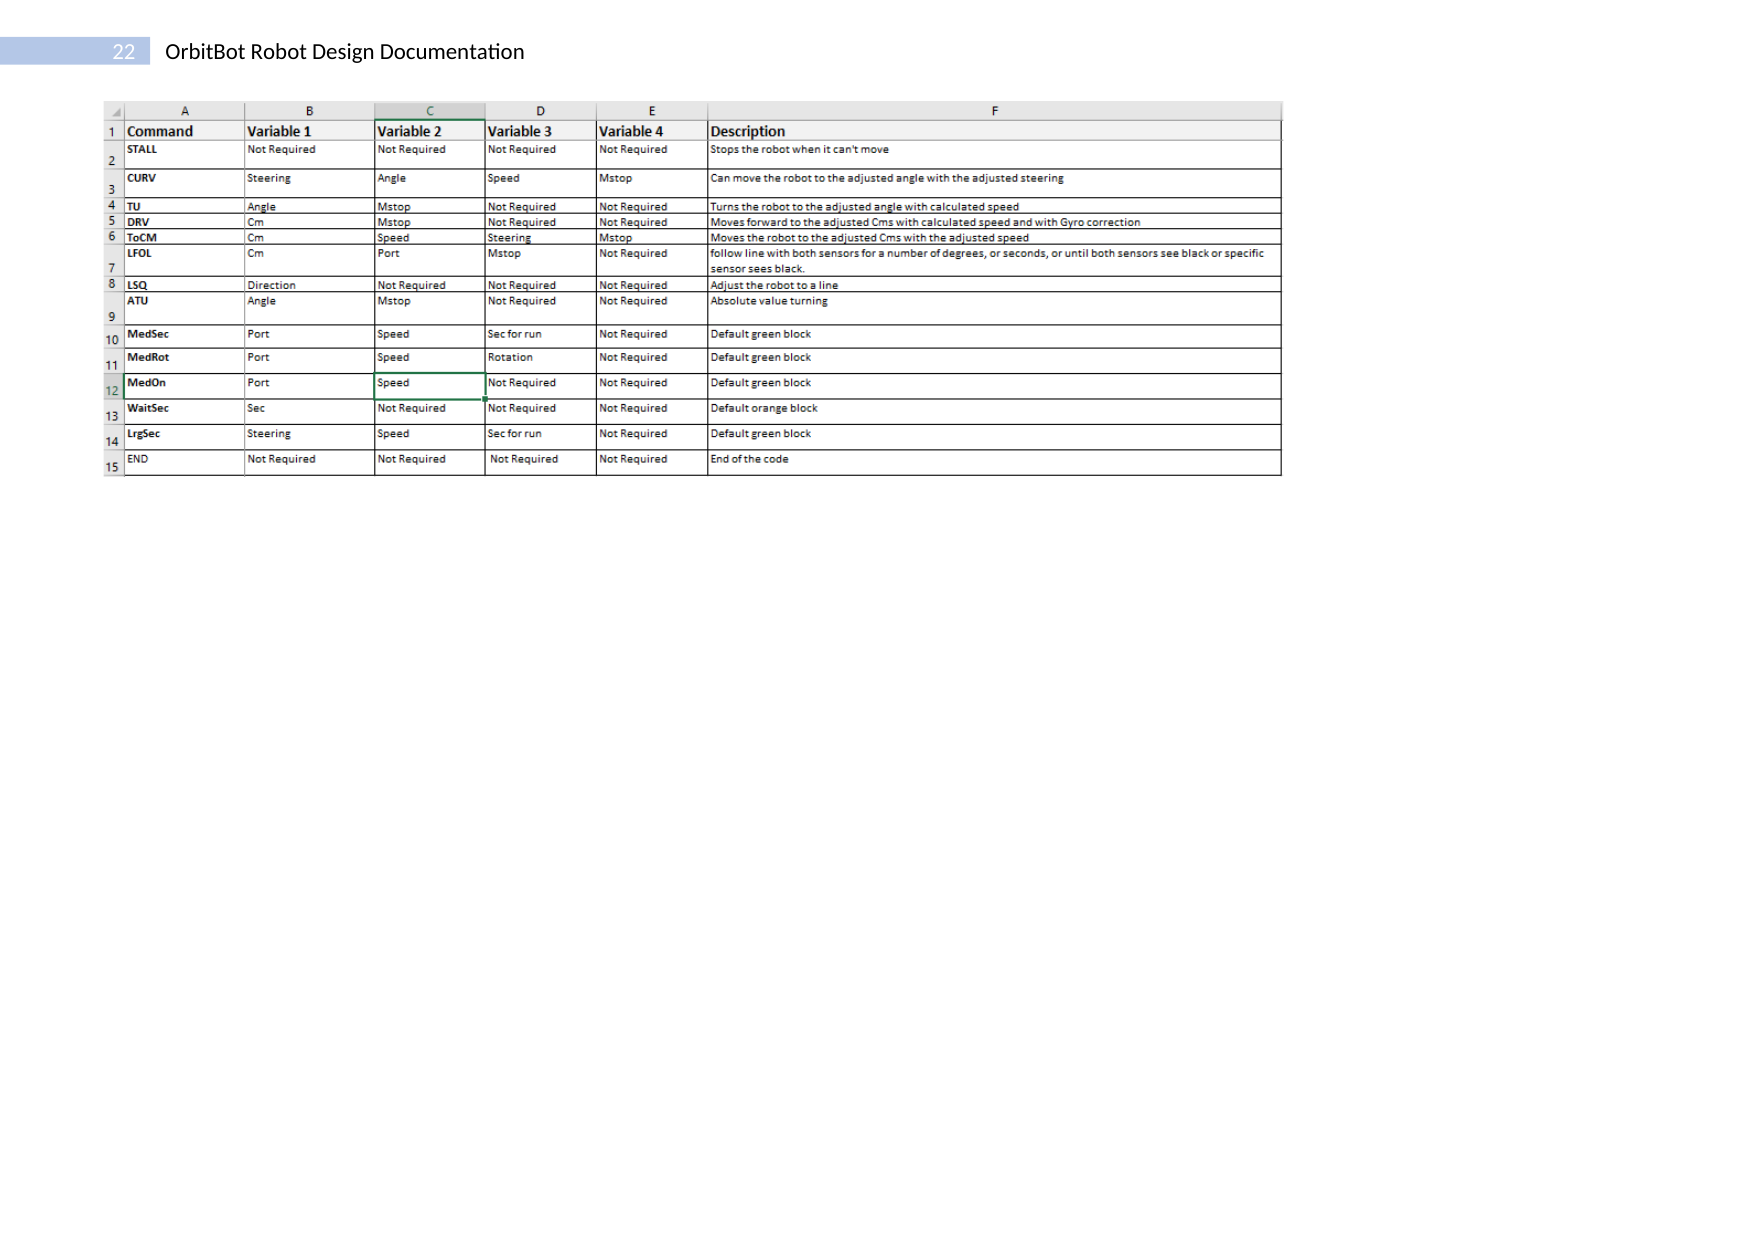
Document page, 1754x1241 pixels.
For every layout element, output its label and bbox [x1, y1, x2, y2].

picture [103, 101, 1284, 477]
